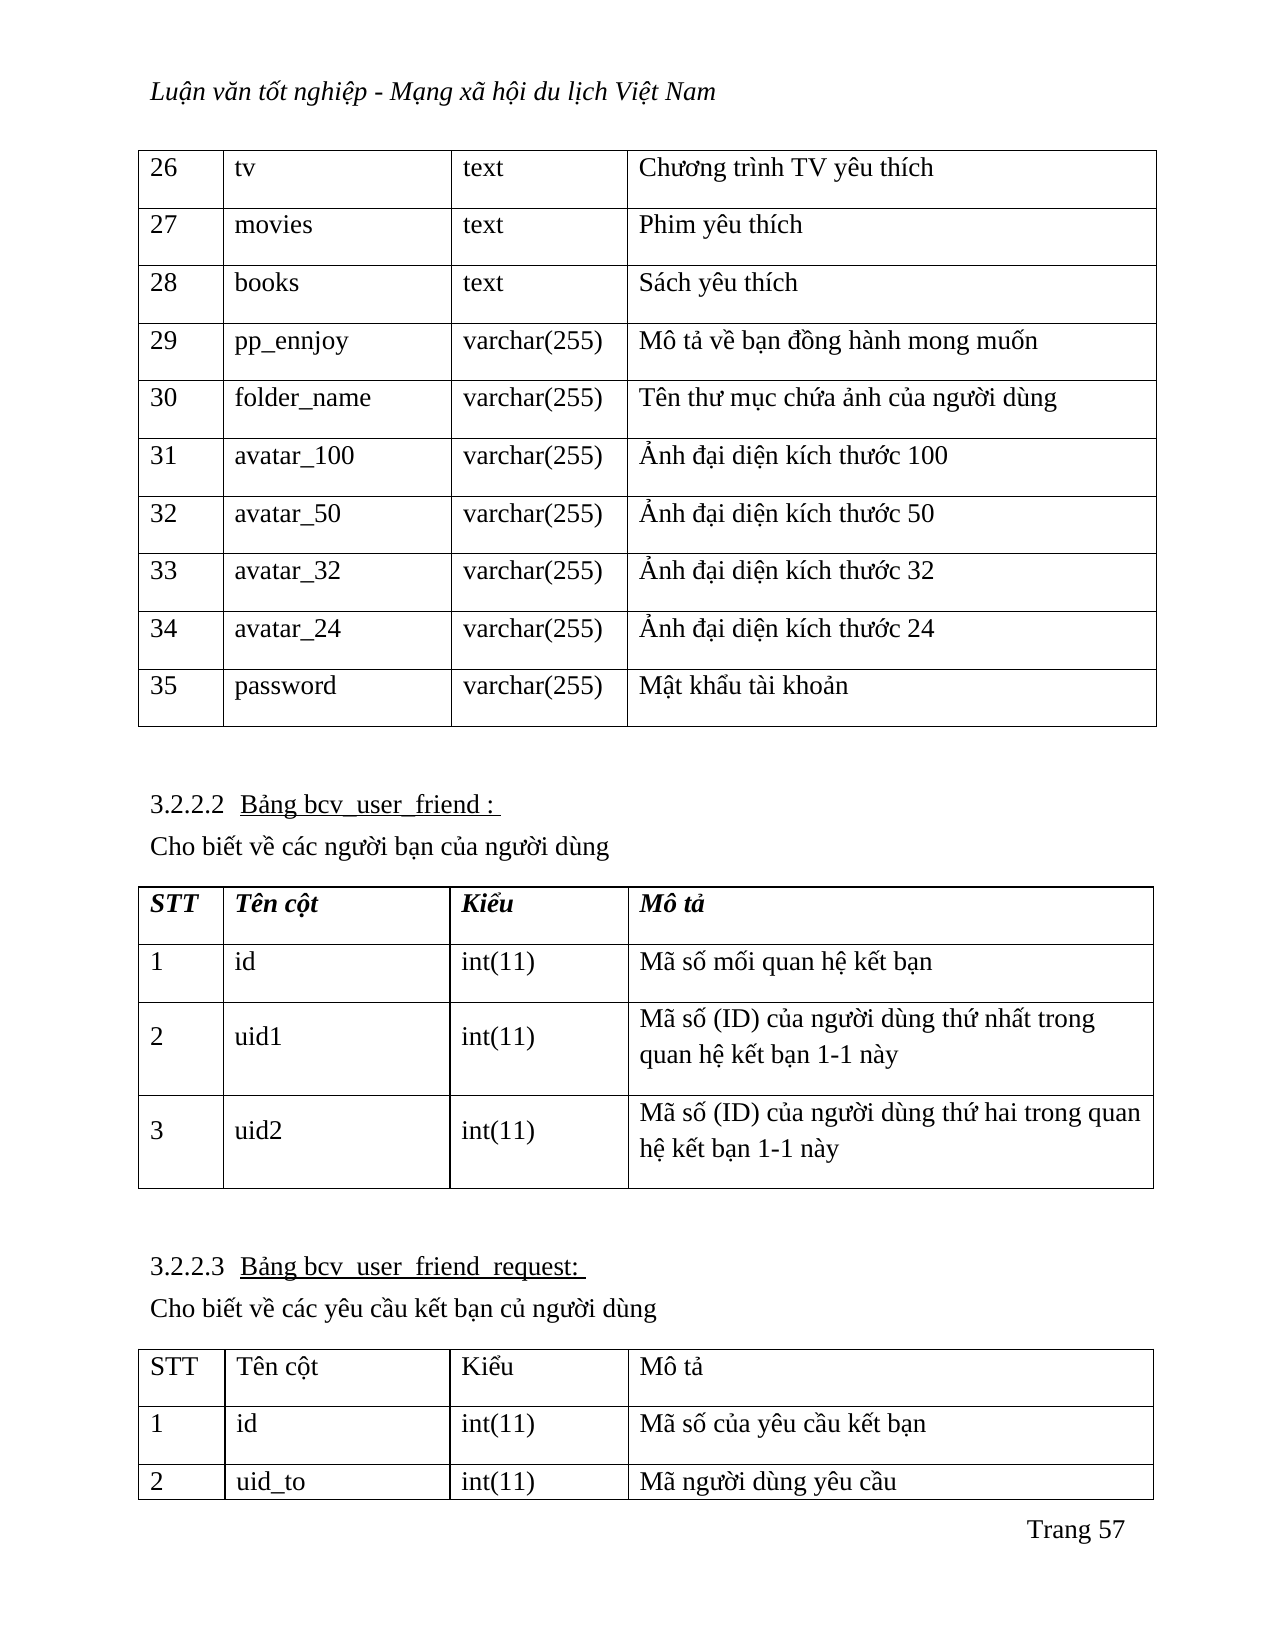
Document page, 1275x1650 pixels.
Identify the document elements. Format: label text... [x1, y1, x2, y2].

table_cell varchar(255) [452, 670, 627, 726]
table_header Tên cột [224, 888, 449, 944]
table_cell varchar(255) [452, 324, 627, 380]
table_cell Ảnh đại diện kích thước 32 [628, 554, 1156, 611]
table_cell id [226, 1407, 449, 1464]
table_cell int(11) [451, 945, 628, 1002]
table_cell Mã số của yêu cầu kết bạn [629, 1407, 1153, 1464]
table_cell 3 [139, 1096, 223, 1188]
table_cell uid_to [226, 1465, 449, 1499]
table_cell movies [224, 209, 451, 265]
table_cell 1 [139, 1407, 224, 1464]
table_header Kiểu [451, 1350, 628, 1406]
table_cell Ảnh đại diện kích thước 100 [628, 439, 1156, 496]
table_cell avatar_100 [224, 439, 451, 496]
table_cell id [224, 945, 449, 1002]
table_cell Mã số (ID) của người dùng thứ hai trong quan hệ kết bạn 1-1 này [629, 1096, 1153, 1188]
table_cell Mã số (ID) của người dùng thứ nhất trong quan hệ kết bạn 1-1 này [629, 1003, 1153, 1095]
table_cell 28 [139, 266, 223, 323]
table_cell text [452, 151, 627, 208]
table_cell 35 [139, 670, 223, 726]
table_cell password [224, 670, 451, 726]
table_cell varchar(255) [452, 497, 627, 553]
table_cell Mật khẩu tài khoản [628, 670, 1156, 726]
table_cell books [224, 266, 451, 323]
table_header STT [139, 888, 223, 944]
subtitle Bảng bcv_user_friend_request: [150, 1250, 1125, 1281]
table_cell 31 [139, 439, 223, 496]
table_cell varchar(255) [452, 612, 627, 668]
table_cell 30 [139, 381, 223, 438]
table_cell Mô tả về bạn đồng hành mong muốn [628, 324, 1156, 380]
table_cell folder_name [224, 381, 451, 438]
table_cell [629, 1465, 1153, 1499]
table_cell 1 [139, 945, 223, 1002]
table_cell varchar(255) [452, 381, 627, 438]
table_cell int(11) [451, 1465, 628, 1499]
table_cell Ảnh đại diện kích thước 50 [628, 497, 1156, 553]
table_cell Chương trình TV yêu thích [628, 151, 1156, 208]
text Cho biết về các yêu cầu kết bạn củ người dùng [150, 1292, 1125, 1323]
table_cell 2 [139, 1465, 224, 1499]
table_cell pp_ennjoy [224, 324, 451, 380]
table_cell avatar_50 [224, 497, 451, 553]
table_header Kiểu [451, 888, 628, 944]
table_cell tv [224, 151, 451, 208]
table_cell uid2 [224, 1096, 449, 1188]
table_cell avatar_32 [224, 554, 451, 611]
table_cell int(11) [451, 1003, 628, 1095]
subtitle Bảng bcv_user_friend : [150, 788, 1125, 819]
table_cell 34 [139, 612, 223, 668]
table_cell int(11) [451, 1407, 628, 1464]
table_cell 27 [139, 209, 223, 265]
table_cell avatar_24 [224, 612, 451, 668]
table_cell 33 [139, 554, 223, 611]
table_cell Ảnh đại diện kích thước 24 [628, 612, 1156, 668]
table_cell uid1 [224, 1003, 449, 1095]
table_cell text [452, 209, 627, 265]
table_cell 26 [139, 151, 223, 208]
table_cell Phim yêu thích [628, 209, 1156, 265]
table_cell 32 [139, 497, 223, 553]
table_cell int(11) [451, 1096, 628, 1188]
table_header STT [139, 1350, 224, 1406]
table_cell varchar(255) [452, 439, 627, 496]
table_cell Sách yêu thích [628, 266, 1156, 323]
table_header Mô tả [629, 888, 1153, 944]
table_cell text [452, 266, 627, 323]
table_cell varchar(255) [452, 554, 627, 611]
table_cell 2 [139, 1003, 223, 1095]
table_header Mô tả [629, 1350, 1153, 1406]
table_header Tên cột [226, 1350, 449, 1406]
table_cell Mã số mối quan hệ kết bạn [629, 945, 1153, 1002]
text Cho biết về các người bạn của người dùng [150, 830, 1125, 861]
table_cell 29 [139, 324, 223, 380]
table_cell Tên thư mục chứa ảnh của người dùng [628, 381, 1156, 438]
